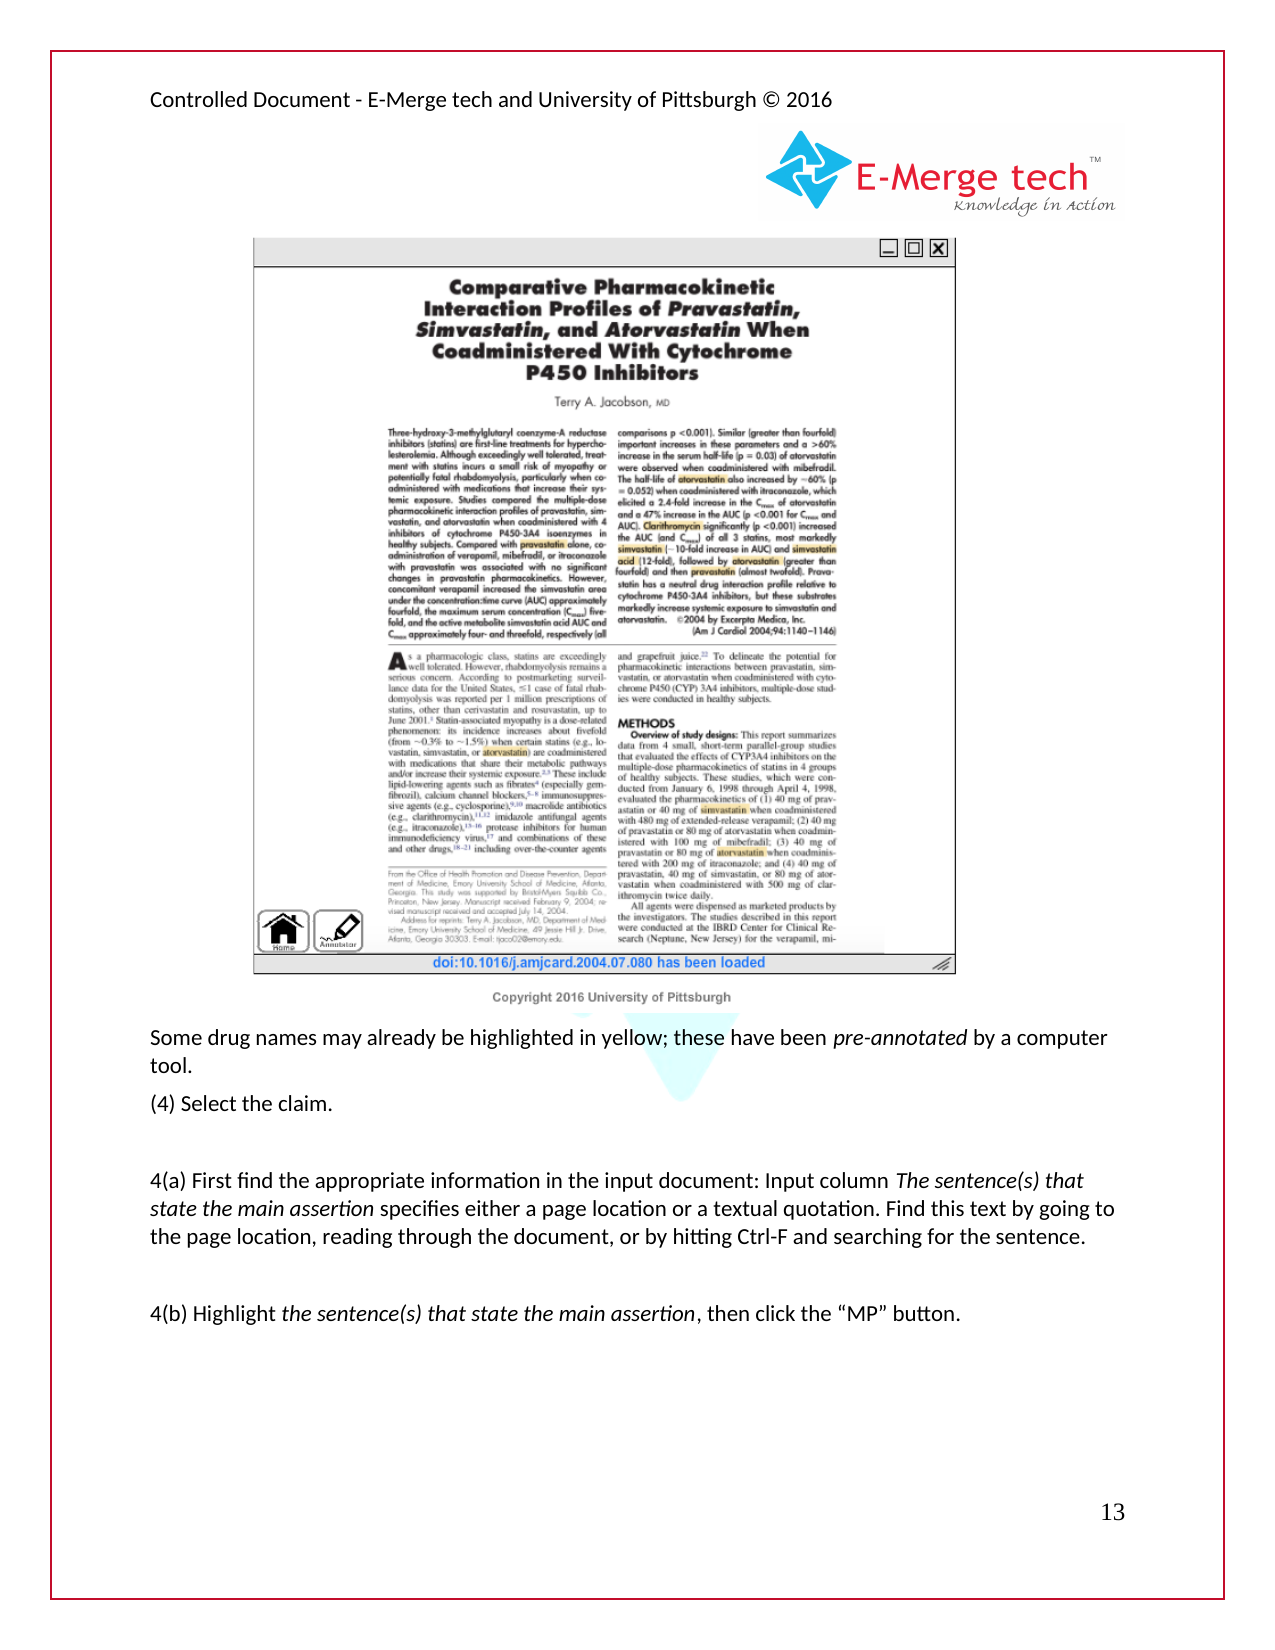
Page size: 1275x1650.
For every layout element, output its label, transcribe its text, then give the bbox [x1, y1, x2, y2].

text (4) Select the claim. [150, 1089, 1125, 1118]
picture [757, 123, 1125, 221]
text 4(a) First find the appropriate information in the input document: Input column The sentence(s) that state the main assertion specifies either a page location or a textual quotation. Find this text by going to the page location, reading through the document, or by hitting Ctrl-F and searching for the sentence. [150, 1166, 1125, 1251]
picture [253, 231, 1022, 1013]
text 4(b) Highlight the sentence(s) that state the main assertion, then click the “MP” button. [150, 1299, 1125, 1327]
text Some drug names may already be highlighted in yellow; these have been pre-annotated by a computer tool. [150, 1023, 1125, 1079]
